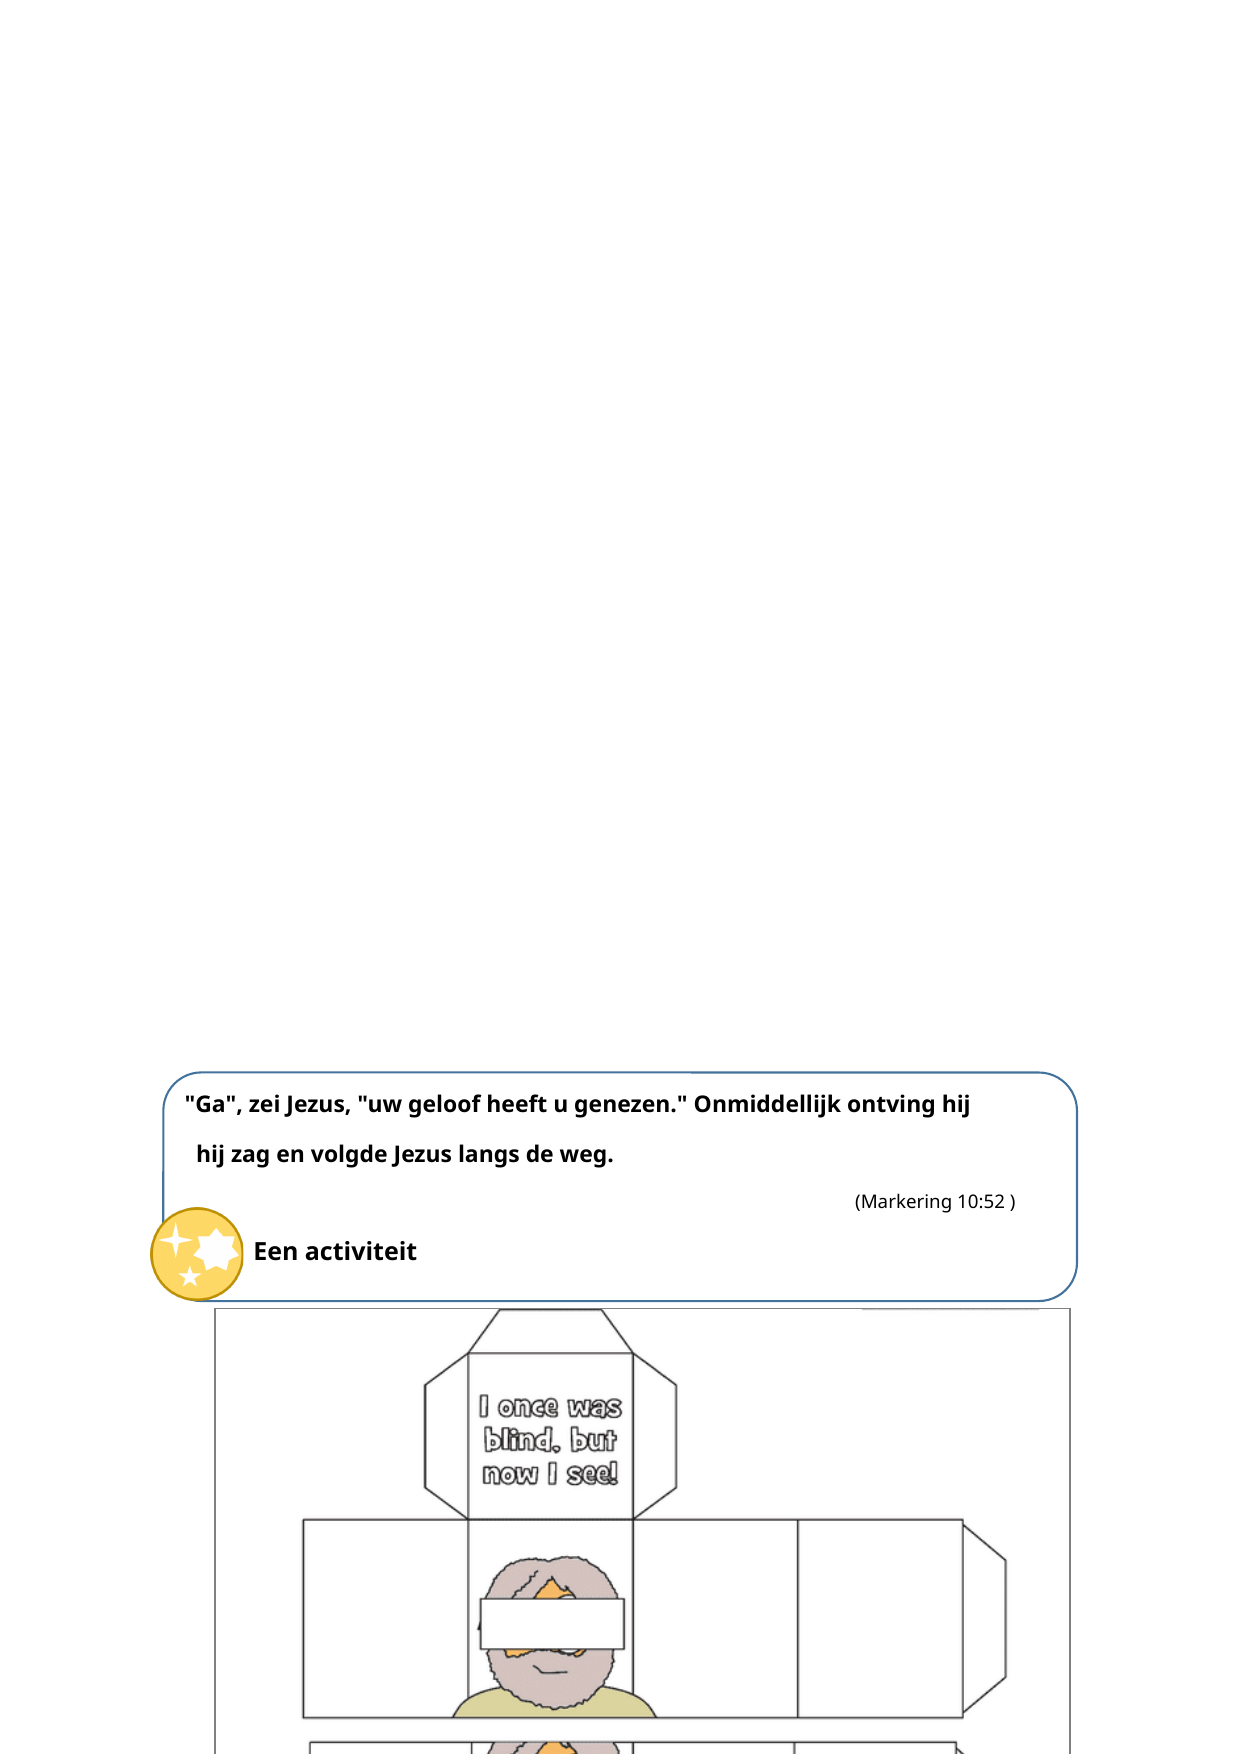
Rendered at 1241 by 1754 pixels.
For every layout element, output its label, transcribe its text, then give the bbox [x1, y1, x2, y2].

text hij zag en volgde Jezus langs de weg. [150, 1138, 1090, 1169]
text Een activiteit [244, 1233, 1090, 1267]
picture [150, 1207, 244, 1301]
picture [216, 1309, 1069, 1754]
text "Ga", zei Jezus, "uw geloof heeft u genezen." Onmiddellijk ontving hij [150, 1088, 1090, 1119]
text (Markering 10:52 ) [150, 1188, 1090, 1214]
